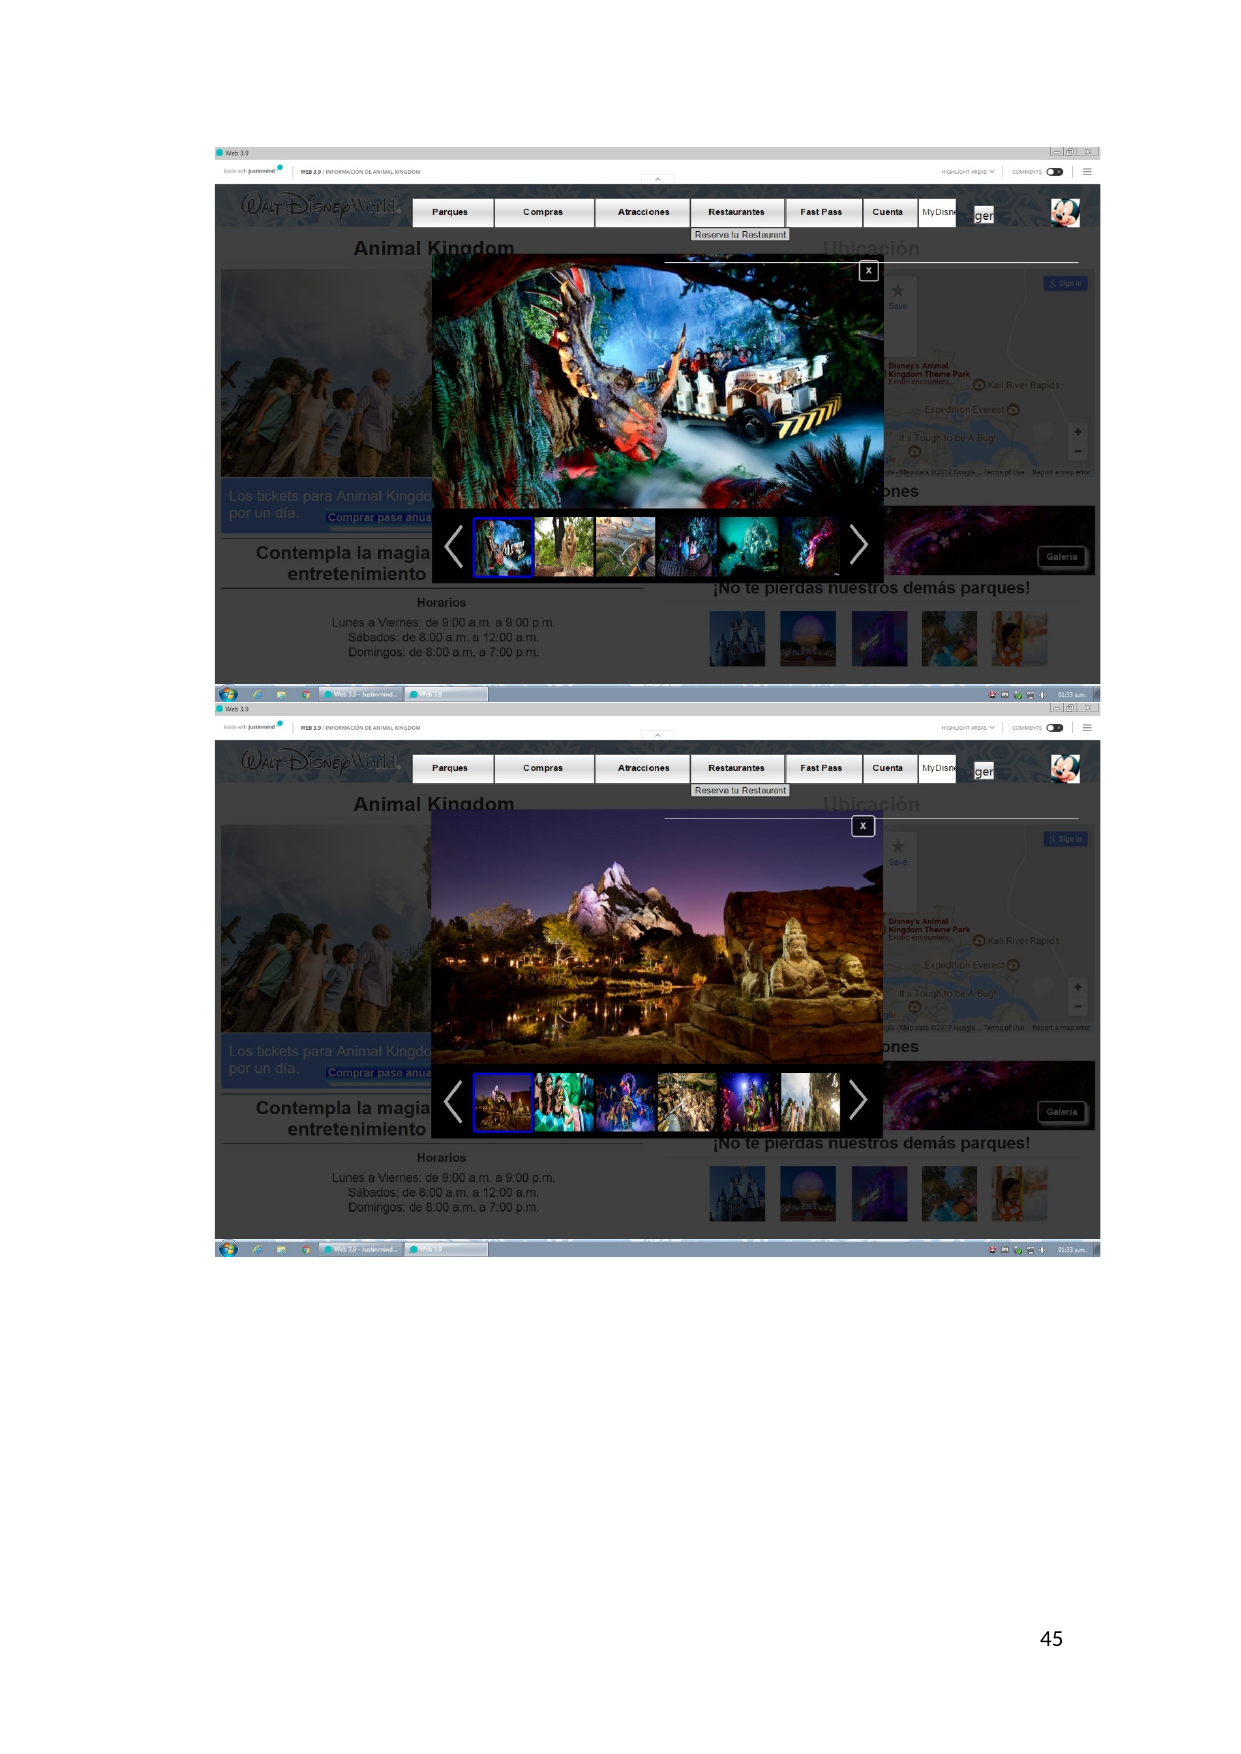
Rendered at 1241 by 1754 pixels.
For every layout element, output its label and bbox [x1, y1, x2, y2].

picture [214, 147, 1101, 702]
picture [214, 703, 1101, 1257]
